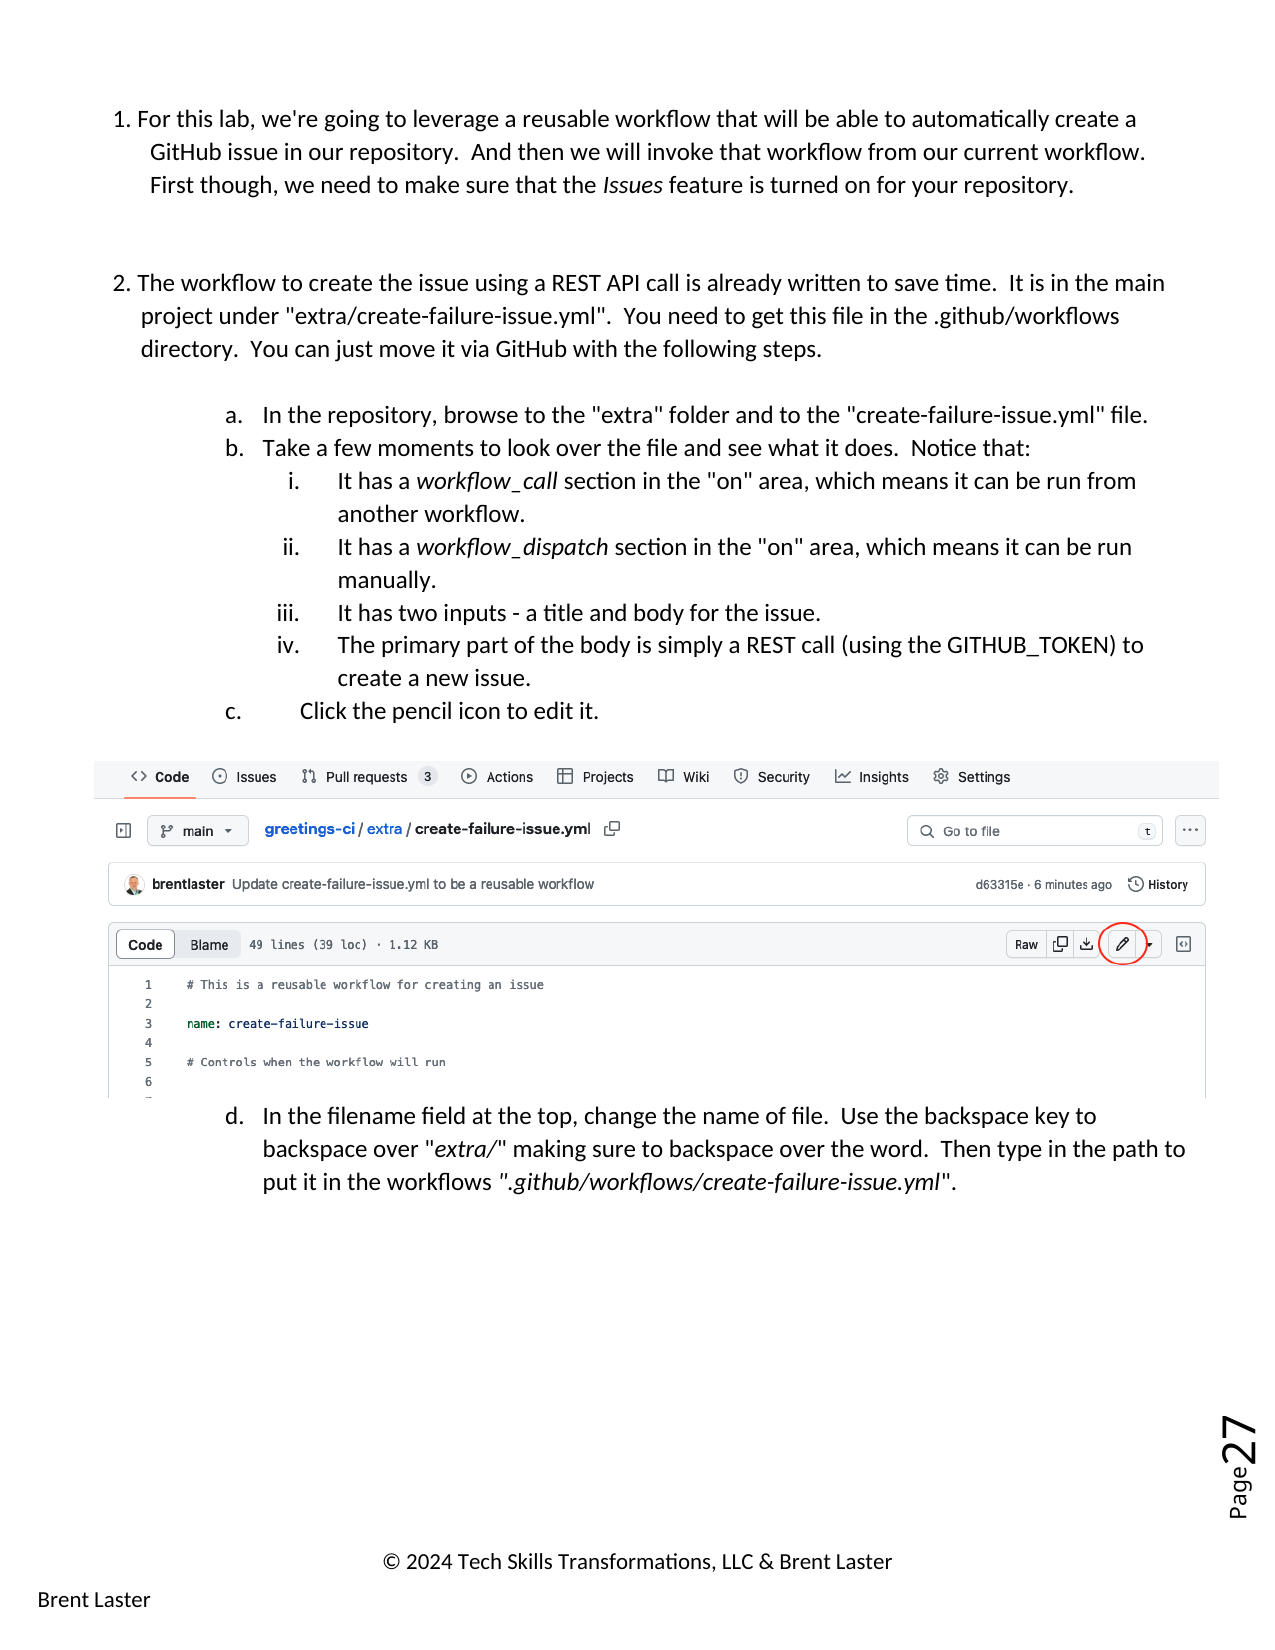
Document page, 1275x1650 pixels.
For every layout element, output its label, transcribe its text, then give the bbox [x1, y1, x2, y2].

picture [93, 761, 1219, 1098]
text 2. The workflow to create the issue using a REST API call is already written to save time. It is in the main project under "extra/create-failure-issue.yml". You need to get this file in the .github/workflows directory. You can just move it via GitHub with the following steps. [112, 268, 1200, 364]
list In the repository, browse to the "extra" folder and to the "create-failure-issue.yml" file. [225, 399, 1200, 430]
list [225, 1100, 1200, 1196]
list It has a workflow_call section in the "on" area, which means it can be run from another workflow. [300, 465, 1200, 528]
list 1. For this lab, we're going to leverage a reusable workflow that will be able to automatically create a GitHub issue in our repository. And then we will invoke that workflow from our current workflow. First though, we need to make sure that the Issues feature is turned on for your repository. [112, 103, 1200, 199]
list It has two inputs - a title and body for the issue. [300, 597, 1200, 627]
list Click the pencil icon to edit it. [94, 696, 1200, 761]
list It has a workflow_dispatch section in the "on" area, which means it can be run manually. [300, 531, 1200, 594]
list The primary part of the body is simply a REST call (using the GITHUB_TOKEN) to create a new issue. [300, 630, 1200, 693]
list Take a few moments to look over the file and see what it does. Notice that: [225, 432, 1200, 463]
